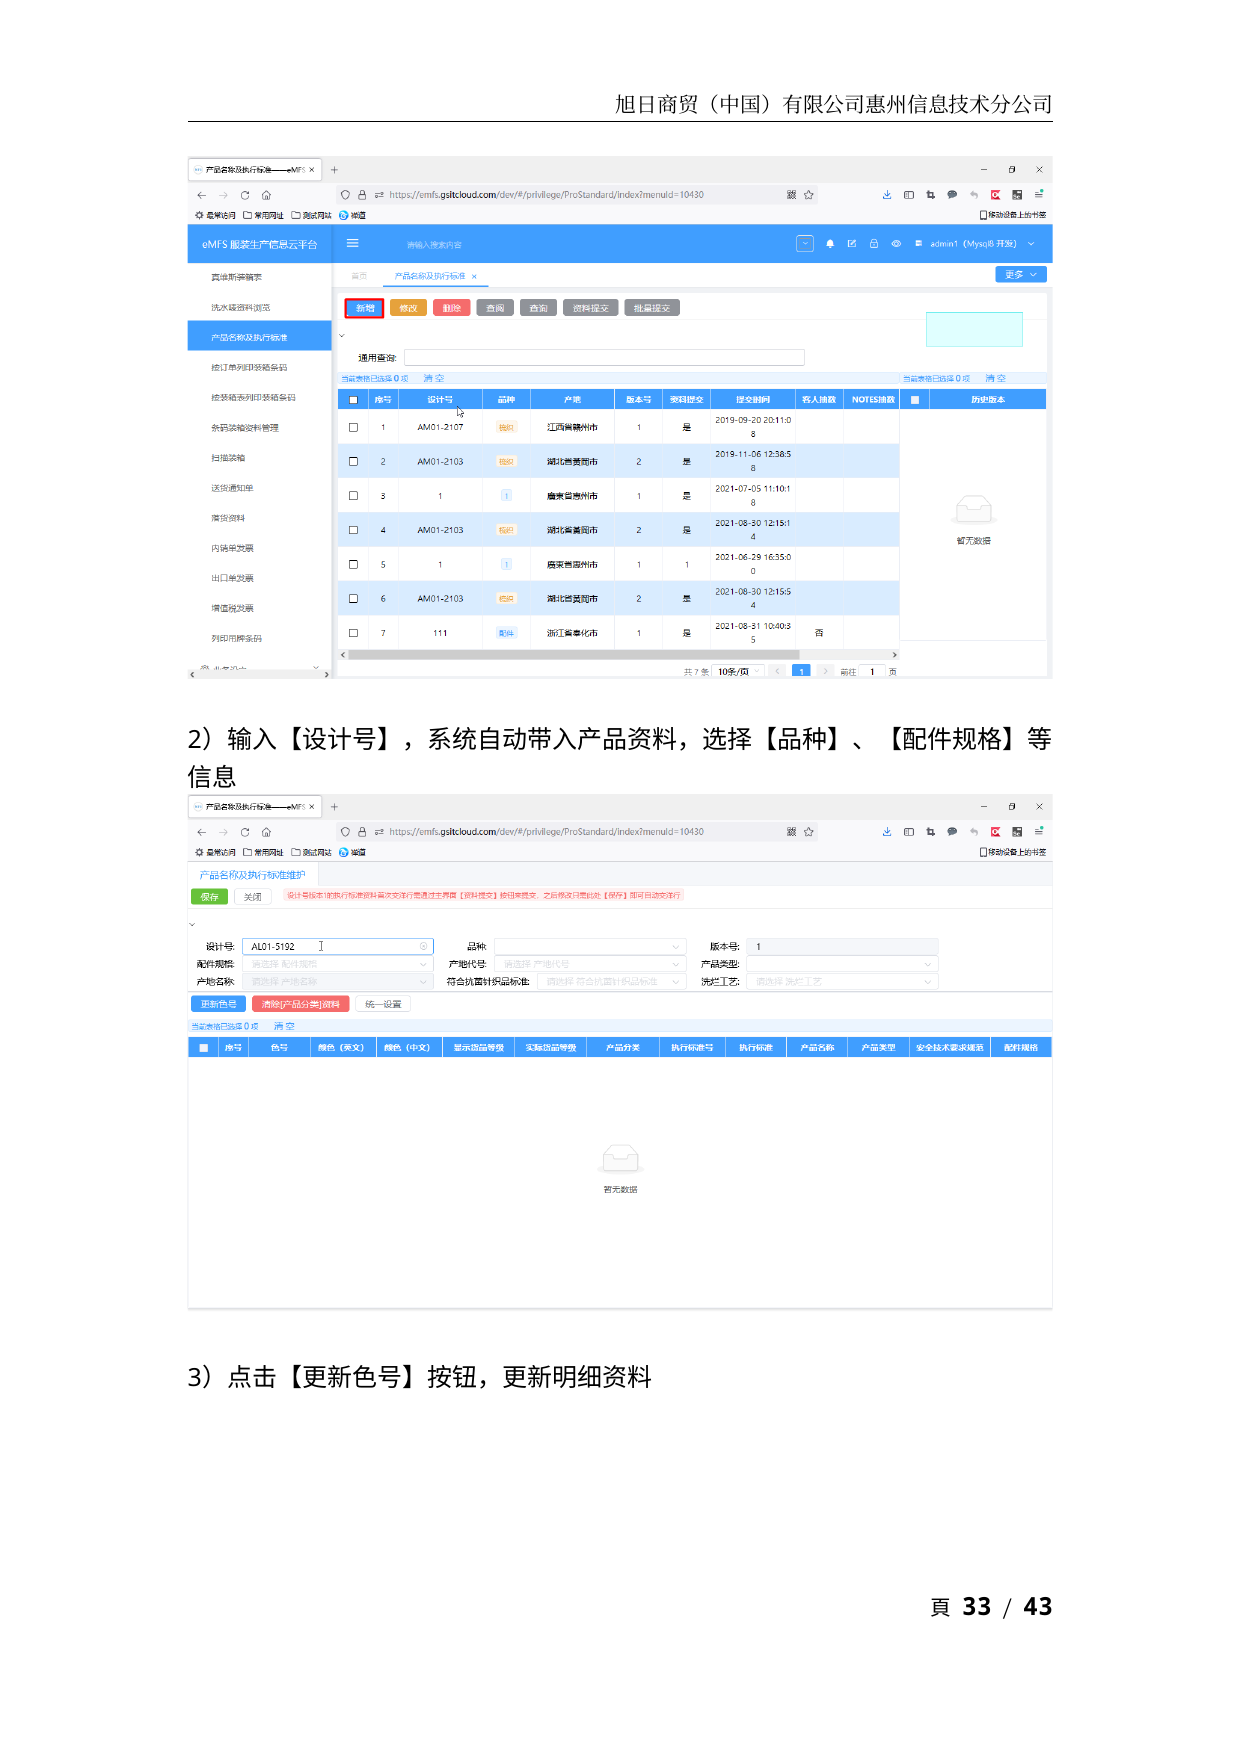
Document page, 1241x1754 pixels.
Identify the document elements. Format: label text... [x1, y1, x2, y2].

picture [187, 794, 1053, 1315]
text 3）点击【更新色号】按钮，更新明细资料 [187, 1357, 1053, 1394]
picture [187, 156, 1053, 679]
text 2）输入【设计号】，系统自动带入产品资料，选择【品种】、【配件规格】等信息 [187, 719, 1053, 794]
